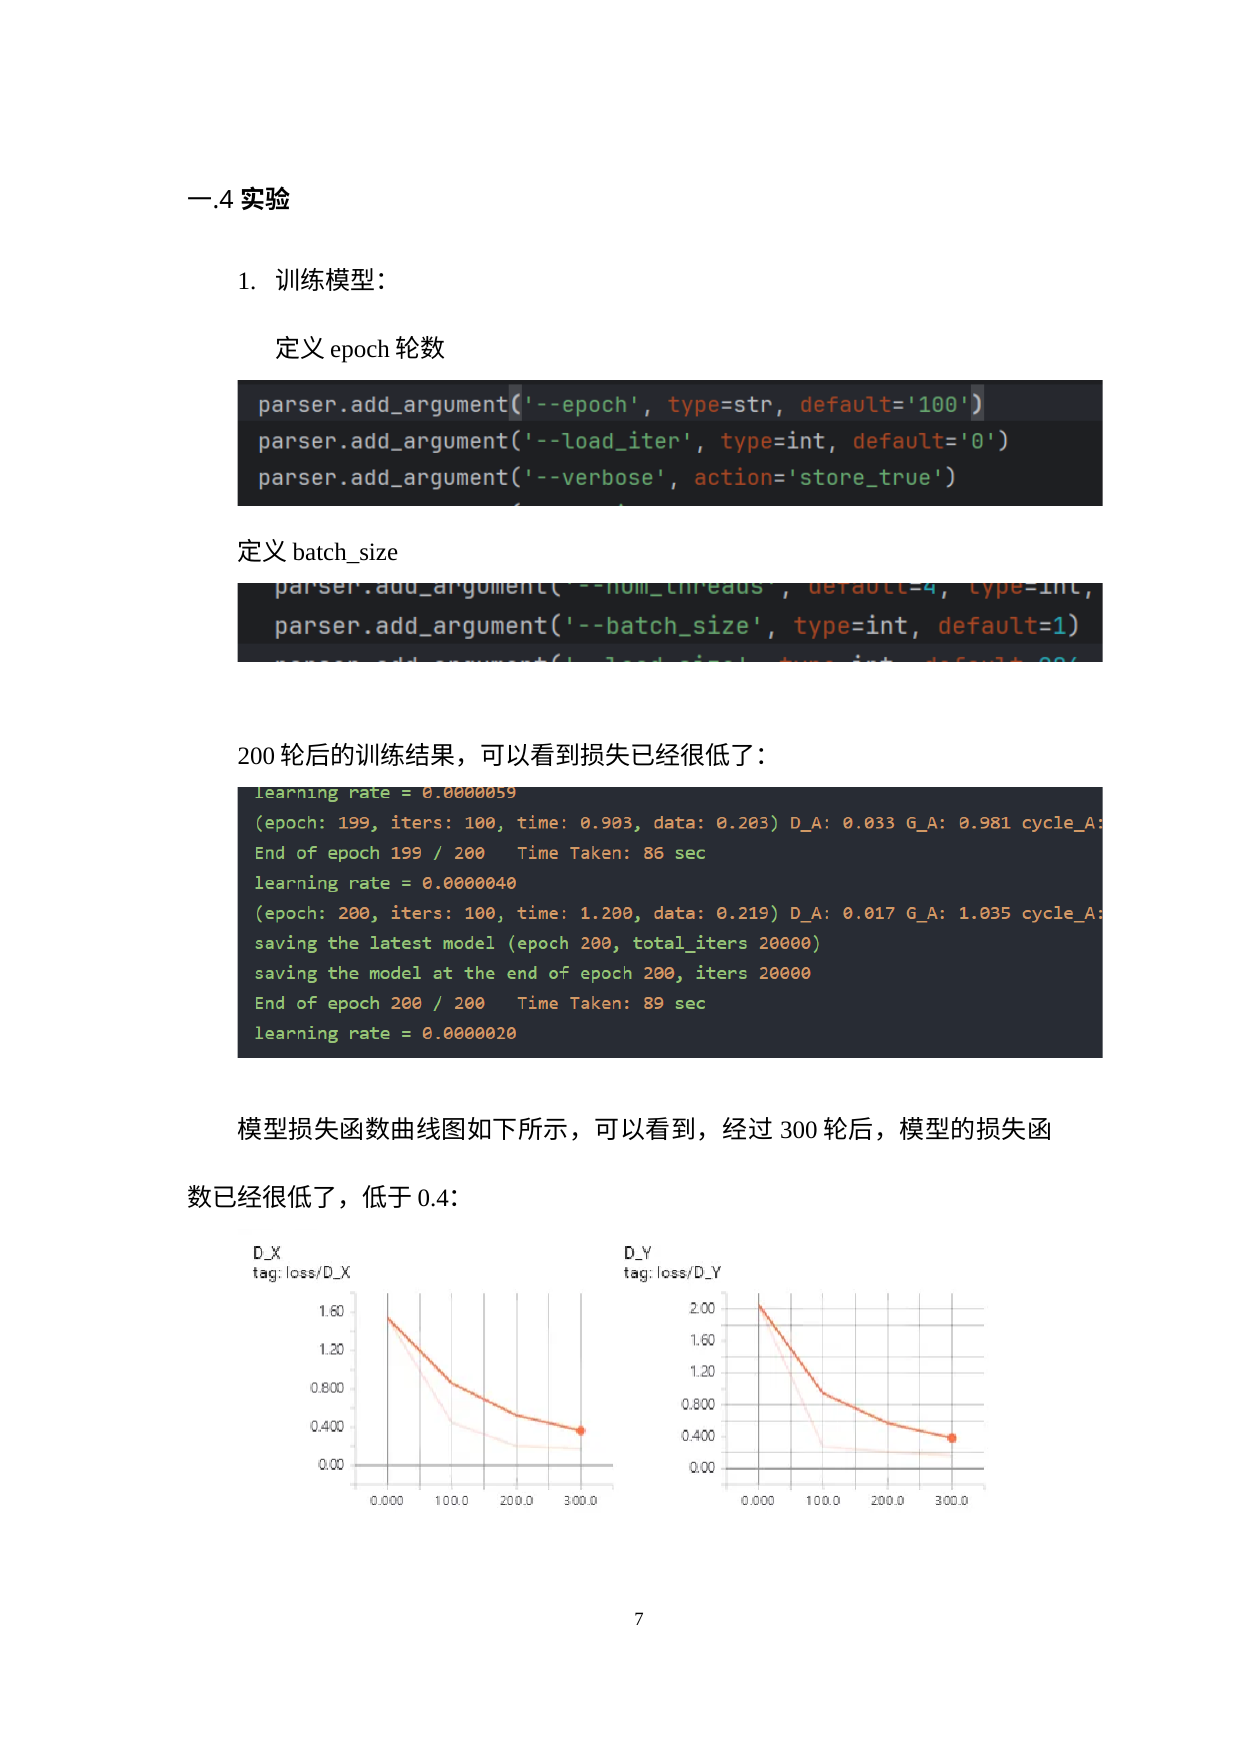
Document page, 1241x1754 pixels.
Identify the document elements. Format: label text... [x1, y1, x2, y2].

picture [237, 787, 1103, 1058]
picture [237, 380, 1103, 506]
text 定义batch_size [187, 516, 1053, 584]
picture [237, 1229, 989, 1513]
text 200轮后的训练结果，可以看到损失已经很低了： [187, 720, 1053, 788]
list 定义epoch轮数 [275, 312, 1053, 380]
list 训练模型： [237, 244, 1053, 312]
text 模型损失函数曲线图如下所示，可以看到，经过300轮后，模型的损失函数已经很低了，低于0.4： [187, 1093, 1053, 1229]
picture [237, 583, 1103, 662]
subtitle 实验 [187, 164, 1053, 232]
